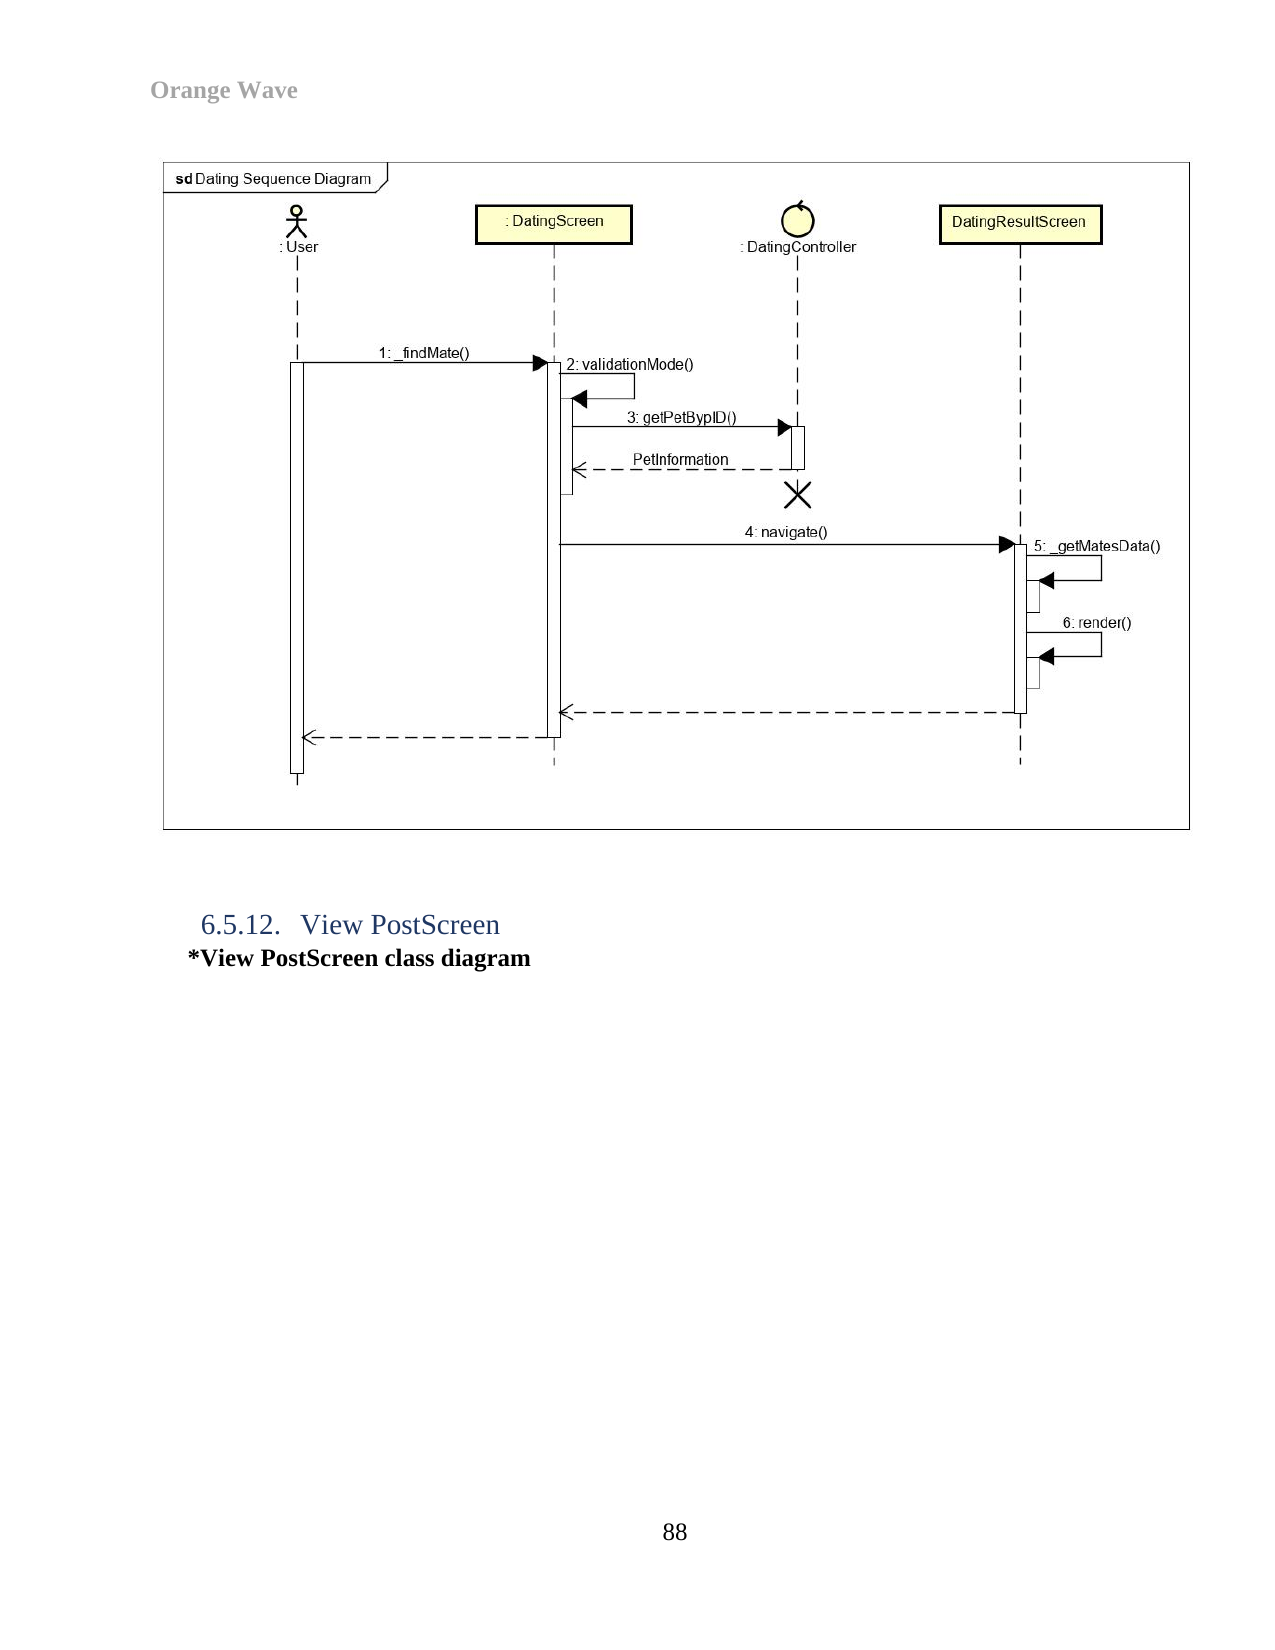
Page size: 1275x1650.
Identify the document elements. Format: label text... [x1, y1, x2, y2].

subtitle View PostScreen [201, 907, 1200, 940]
picture [150, 150, 1200, 841]
list *View PostScreen class diagram [187, 943, 1200, 972]
